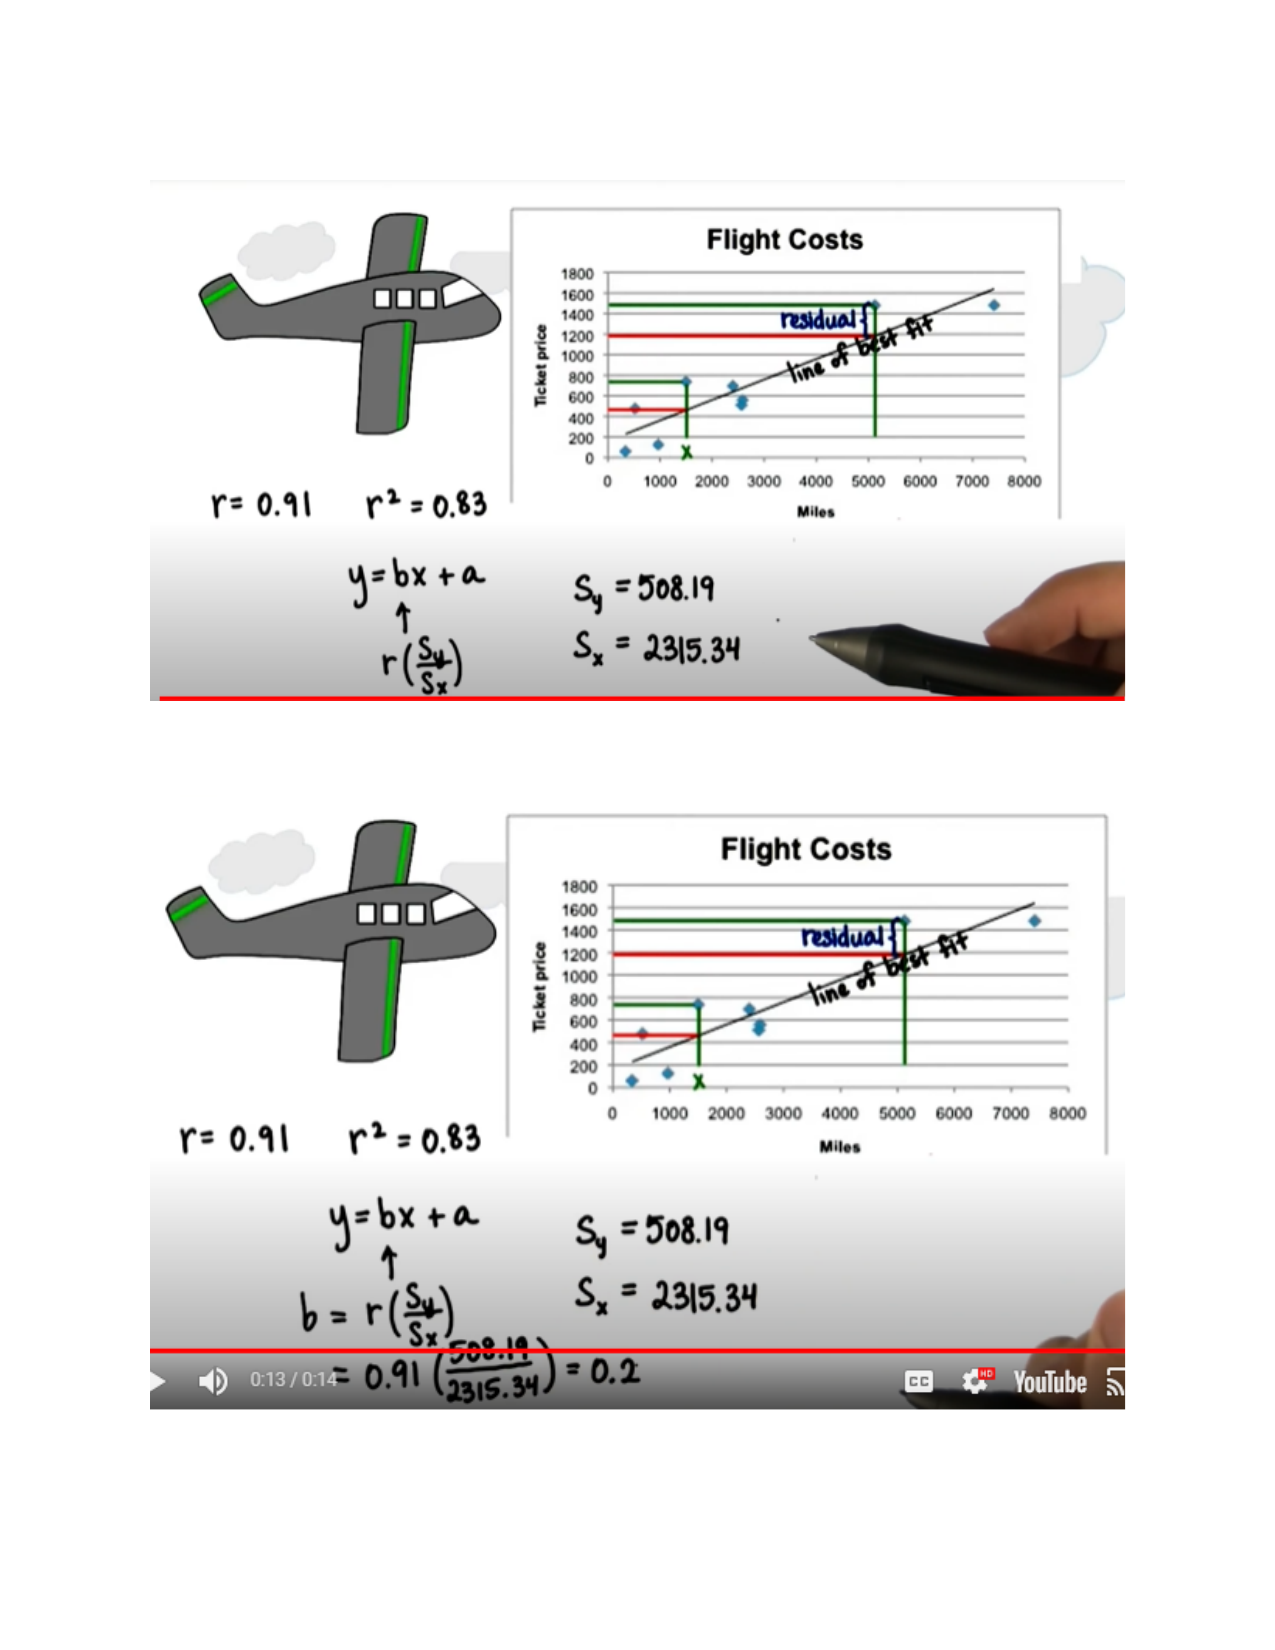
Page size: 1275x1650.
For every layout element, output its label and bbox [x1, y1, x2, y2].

picture [150, 180, 1125, 701]
picture [150, 795, 1125, 1419]
